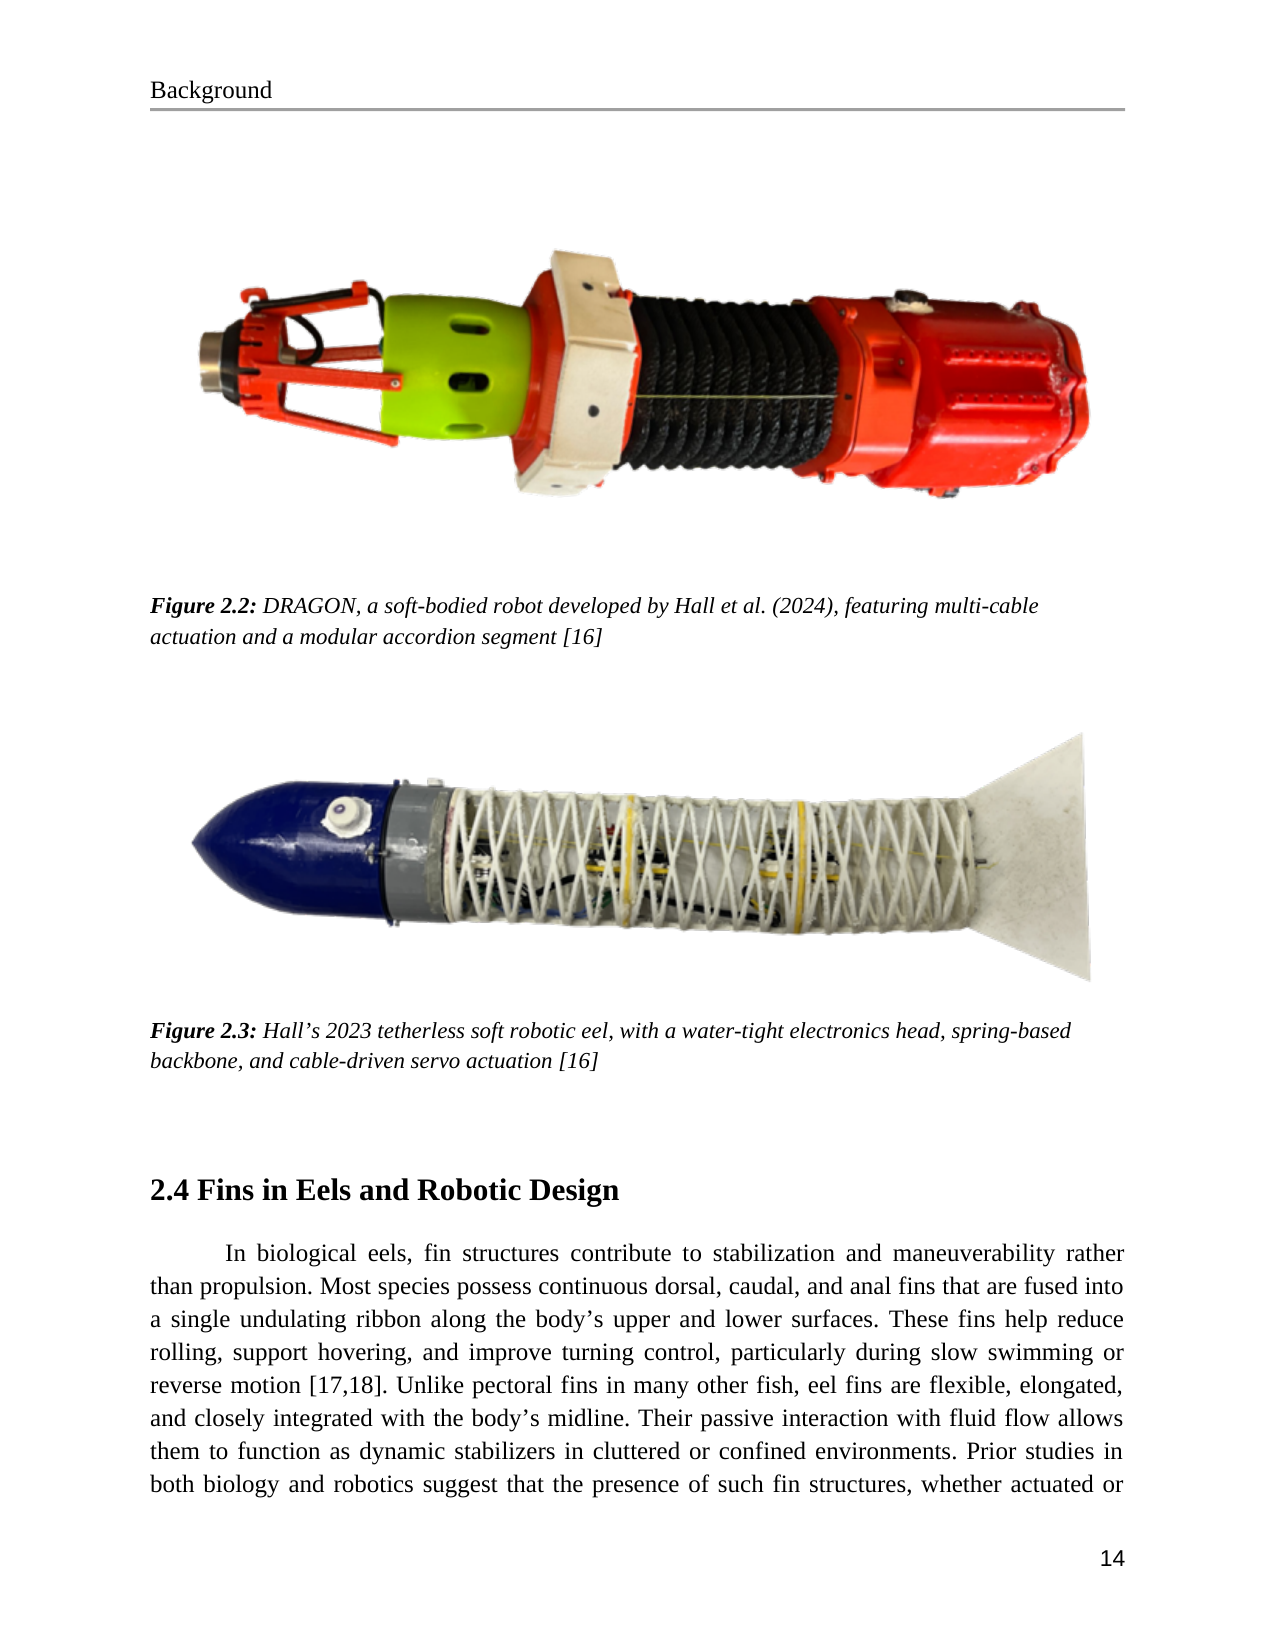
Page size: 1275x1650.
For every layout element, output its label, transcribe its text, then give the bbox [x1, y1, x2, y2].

subtitle 2.4 Fins in Eels and Robotic Design [150, 1171, 1125, 1207]
text Figure 2.3: Hall’s 2023 tetherless soft robotic eel, with a water-tight electronics head, spring-based backbone, and cable-driven servo actuation [16] [150, 1017, 1125, 1073]
picture [183, 727, 1092, 993]
text Figure 2.2: DRAGON, a soft-bodied robot developed by Hall et al. (2024), featuring multi-cable actuation and a modular accordion segment [16] [150, 592, 1125, 649]
picture [178, 170, 1098, 567]
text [150, 1238, 1125, 1498]
